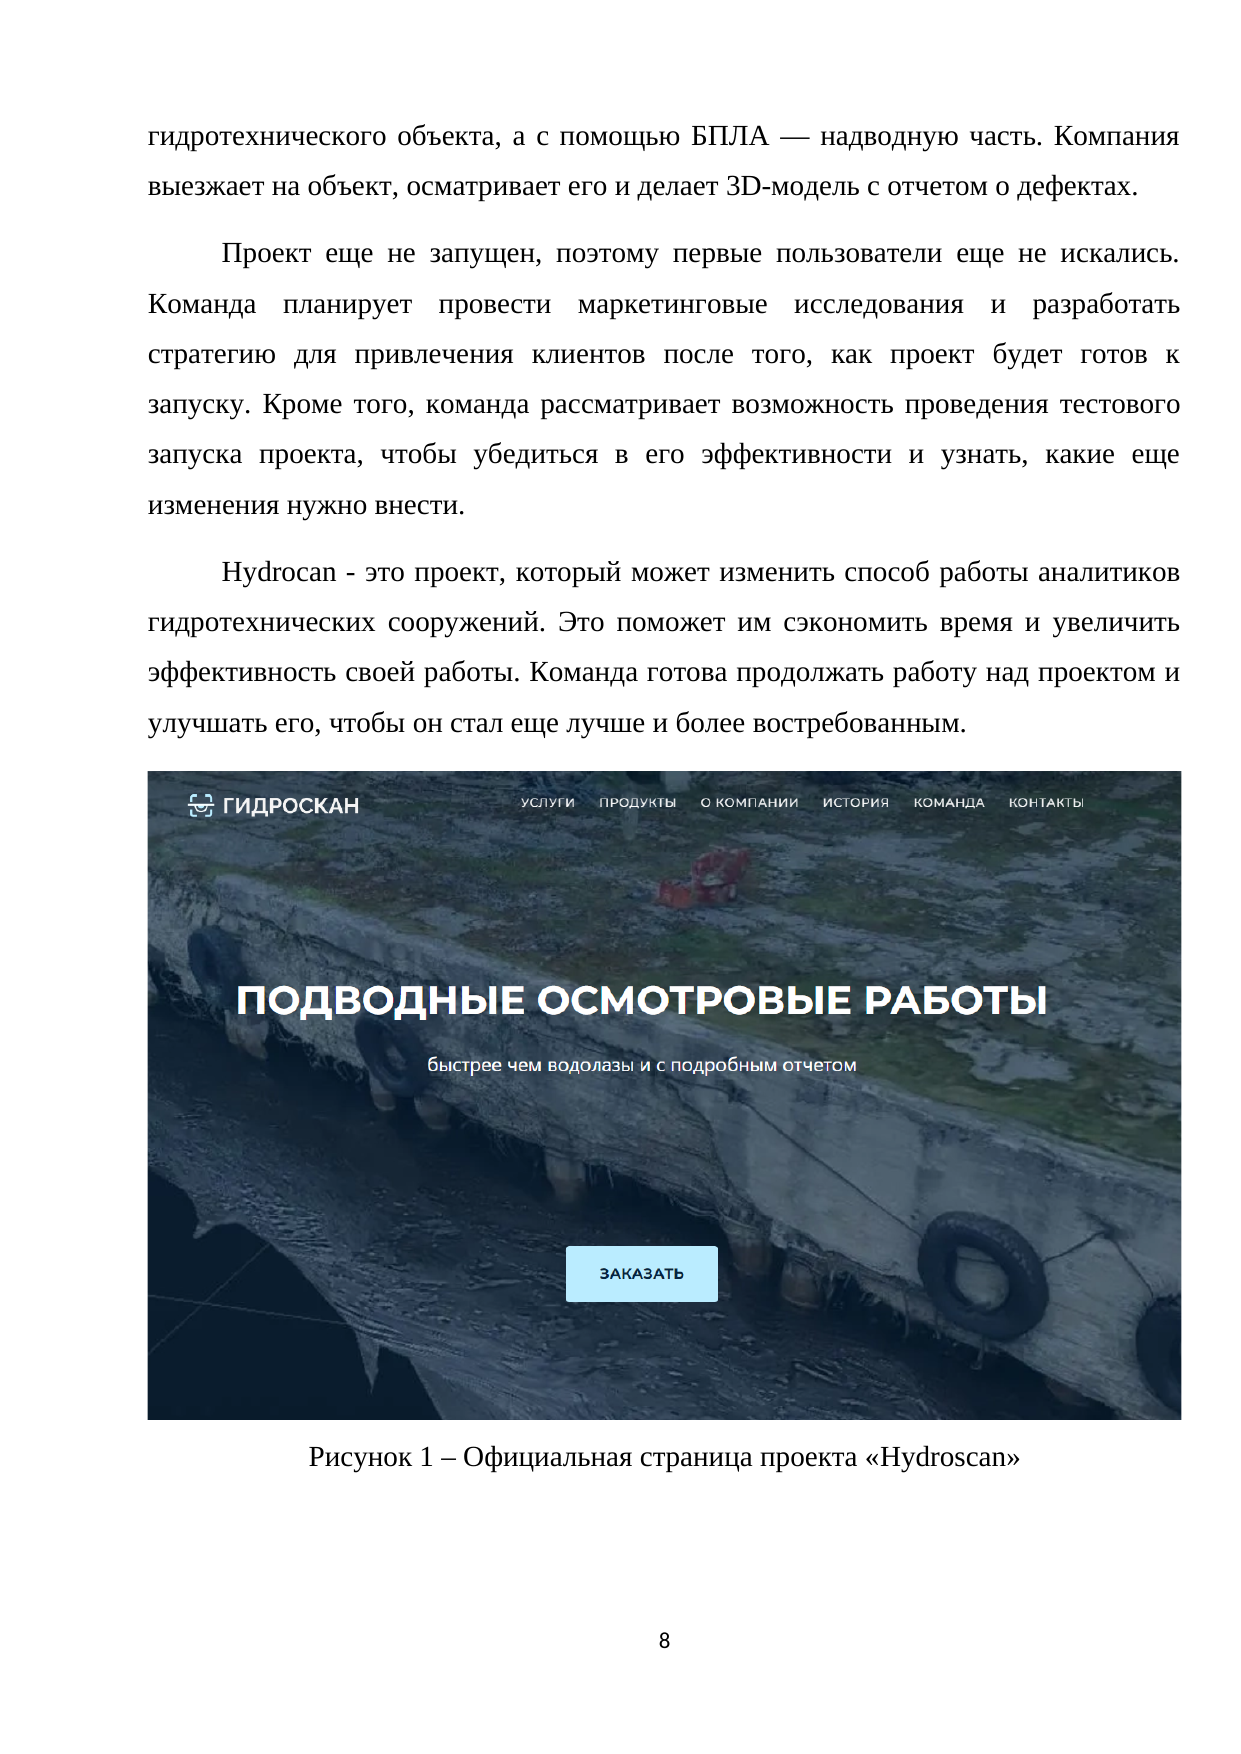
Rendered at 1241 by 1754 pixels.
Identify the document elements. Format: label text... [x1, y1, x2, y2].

text Hydrocan - это проект, который может изменить способ работы аналитиков гидротехнических сооружений. Это поможет им сэкономить время и увеличить эффективность своей работы. Команда готова продолжать работу над проектом и улучшать его, чтобы он стал еще лучше и более востребованным. [148, 554, 1181, 738]
text Рисунок 1 – Официальная страница проекта «Hydroscan» [148, 1439, 1181, 1472]
picture [147, 771, 1182, 1420]
text Проект еще не запущен, поэтому первые пользователи еще не искались. Команда планирует провести маркетинговые исследования и разработать стратегию для привлечения клиентов после того, как проект будет готов к запуску. Кроме того, команда рассматривает возможность проведения тестового запуска проекта, чтобы убедиться в его эффективности и узнать, какие еще изменения нужно внести. [148, 235, 1181, 521]
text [148, 118, 1181, 202]
